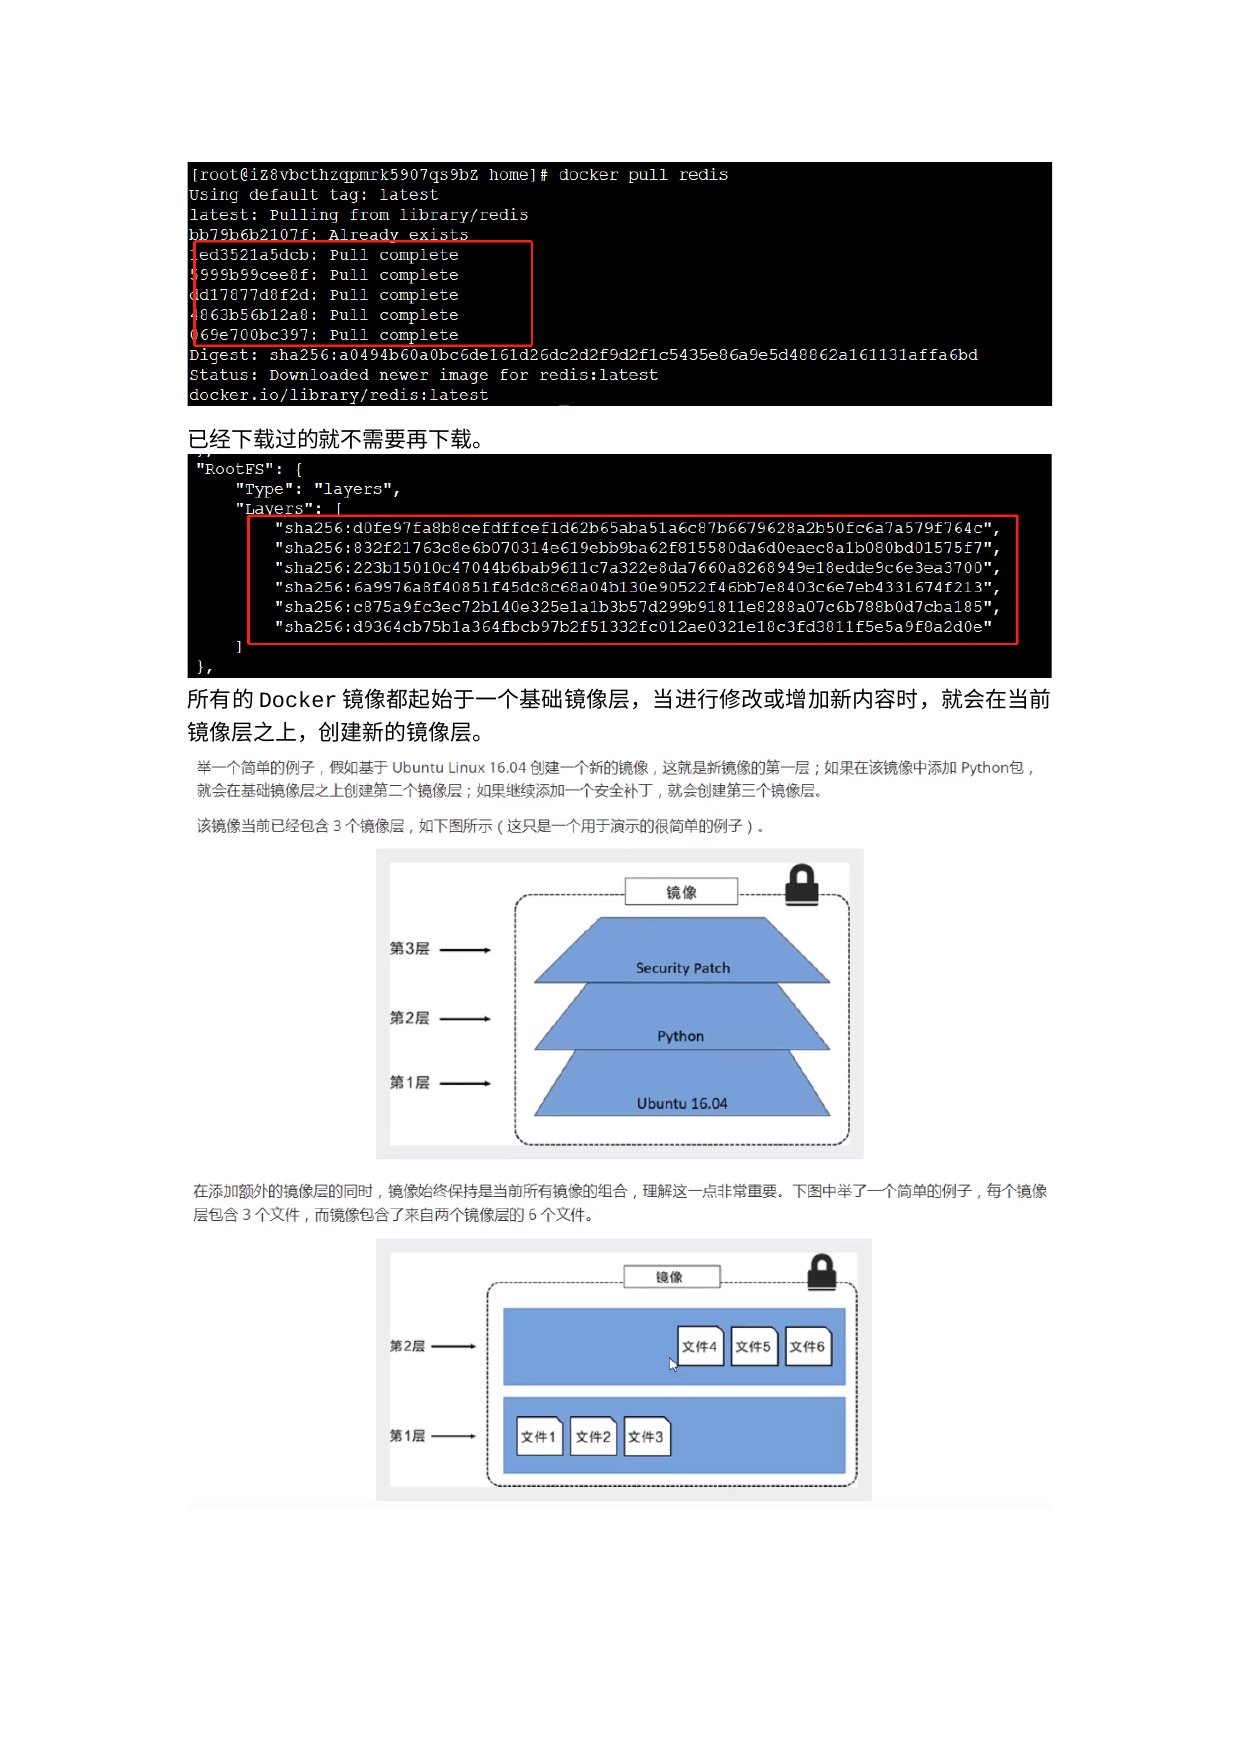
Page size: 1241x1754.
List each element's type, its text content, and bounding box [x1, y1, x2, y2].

picture [187, 162, 1053, 406]
picture [187, 1169, 1053, 1509]
picture [187, 454, 1052, 678]
text 所有的Docker镜像都起始于一个基础镜像层，当进行修改或增加新内容时，就会在当前镜像层之上，创建新的镜像层。 [187, 682, 1053, 747]
text 已经下载过的就不需要再下载。 [187, 422, 1053, 454]
picture [187, 747, 1053, 1163]
